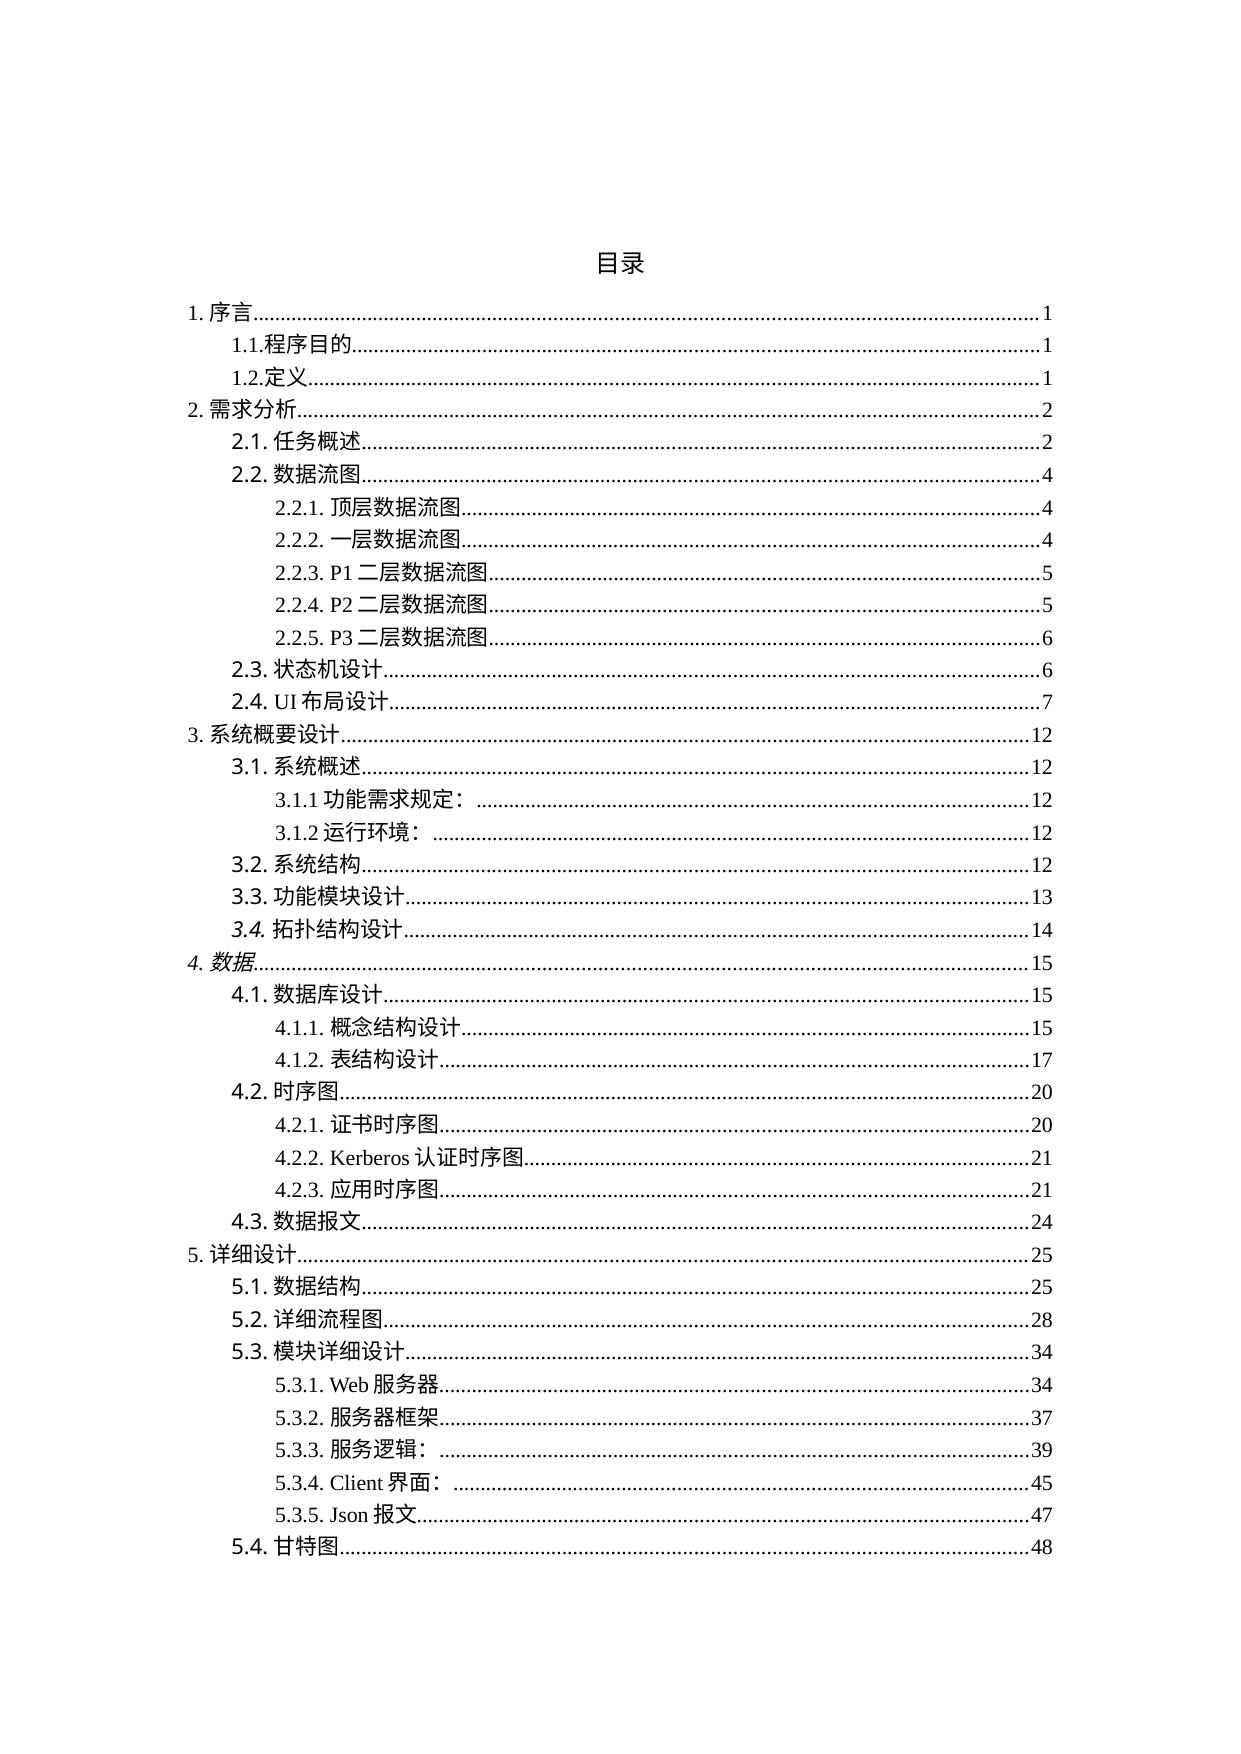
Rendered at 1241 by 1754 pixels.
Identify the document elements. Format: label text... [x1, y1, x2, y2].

text 1.2.定义 1 [231, 359, 1053, 392]
text 3.1. 系统概述 12 [231, 749, 1053, 782]
text 1. 序言 1 [187, 294, 1053, 327]
text 2.4. UI布局设计 7 [231, 684, 1053, 717]
text 2.2.5. P3二层数据流图 6 [275, 619, 1053, 652]
text 3.1.2运行环境： 12 [275, 814, 1053, 847]
text 3.3. 功能模块设计 13 [231, 879, 1053, 912]
text 目录 [187, 229, 1053, 294]
text 5.3. 模块详细设计 34 [231, 1334, 1053, 1367]
text 5.4. 甘特图 48 [231, 1529, 1053, 1562]
text 2. 需求分析 2 [187, 392, 1053, 424]
text 4.1.2. 表结构设计 17 [275, 1042, 1053, 1074]
text 5.2. 详细流程图 28 [231, 1302, 1053, 1334]
text 2.2.2. 一层数据流图 4 [275, 522, 1053, 554]
text 2.2.3. P1二层数据流图 5 [275, 554, 1053, 587]
text 3. 系统概要设计 12 [187, 717, 1053, 749]
text 4.2.2. Kerberos认证时序图 21 [275, 1139, 1053, 1172]
text 4.3. 数据报文 24 [231, 1204, 1053, 1237]
text 3.4. 拓扑结构设计 14 [231, 912, 1053, 944]
text 2.2.4. P2二层数据流图 5 [275, 587, 1053, 619]
text 5.1. 数据结构 25 [231, 1269, 1053, 1302]
text 5.3.1. Web服务器 34 [275, 1367, 1053, 1399]
text 1.1.程序目的 1 [231, 327, 1053, 359]
text 5.3.2. 服务器框架 37 [275, 1399, 1053, 1432]
text 5.3.3. 服务逻辑： 39 [275, 1432, 1053, 1464]
text 4.2. 时序图 20 [231, 1074, 1053, 1107]
text 4. 数据 15 [187, 944, 1053, 977]
text 3.2. 系统结构 12 [231, 847, 1053, 879]
text 5. 详细设计 25 [187, 1237, 1053, 1269]
text 4.1. 数据库设计 15 [231, 977, 1053, 1009]
text 2.2.1. 顶层数据流图 4 [275, 489, 1053, 522]
text 4.2.3. 应用时序图 21 [275, 1172, 1053, 1204]
text 5.3.5. Json报文 47 [275, 1497, 1053, 1529]
text 2.1. 任务概述 2 [231, 424, 1053, 457]
text 4.1.1. 概念结构设计 15 [275, 1009, 1053, 1042]
text 5.3.4. Client界面： 45 [275, 1464, 1053, 1497]
text 2.3. 状态机设计 6 [231, 652, 1053, 684]
text 3.1.1功能需求规定： 12 [275, 782, 1053, 814]
text 2.2. 数据流图 4 [231, 457, 1053, 489]
text 4.2.1. 证书时序图 20 [275, 1107, 1053, 1139]
